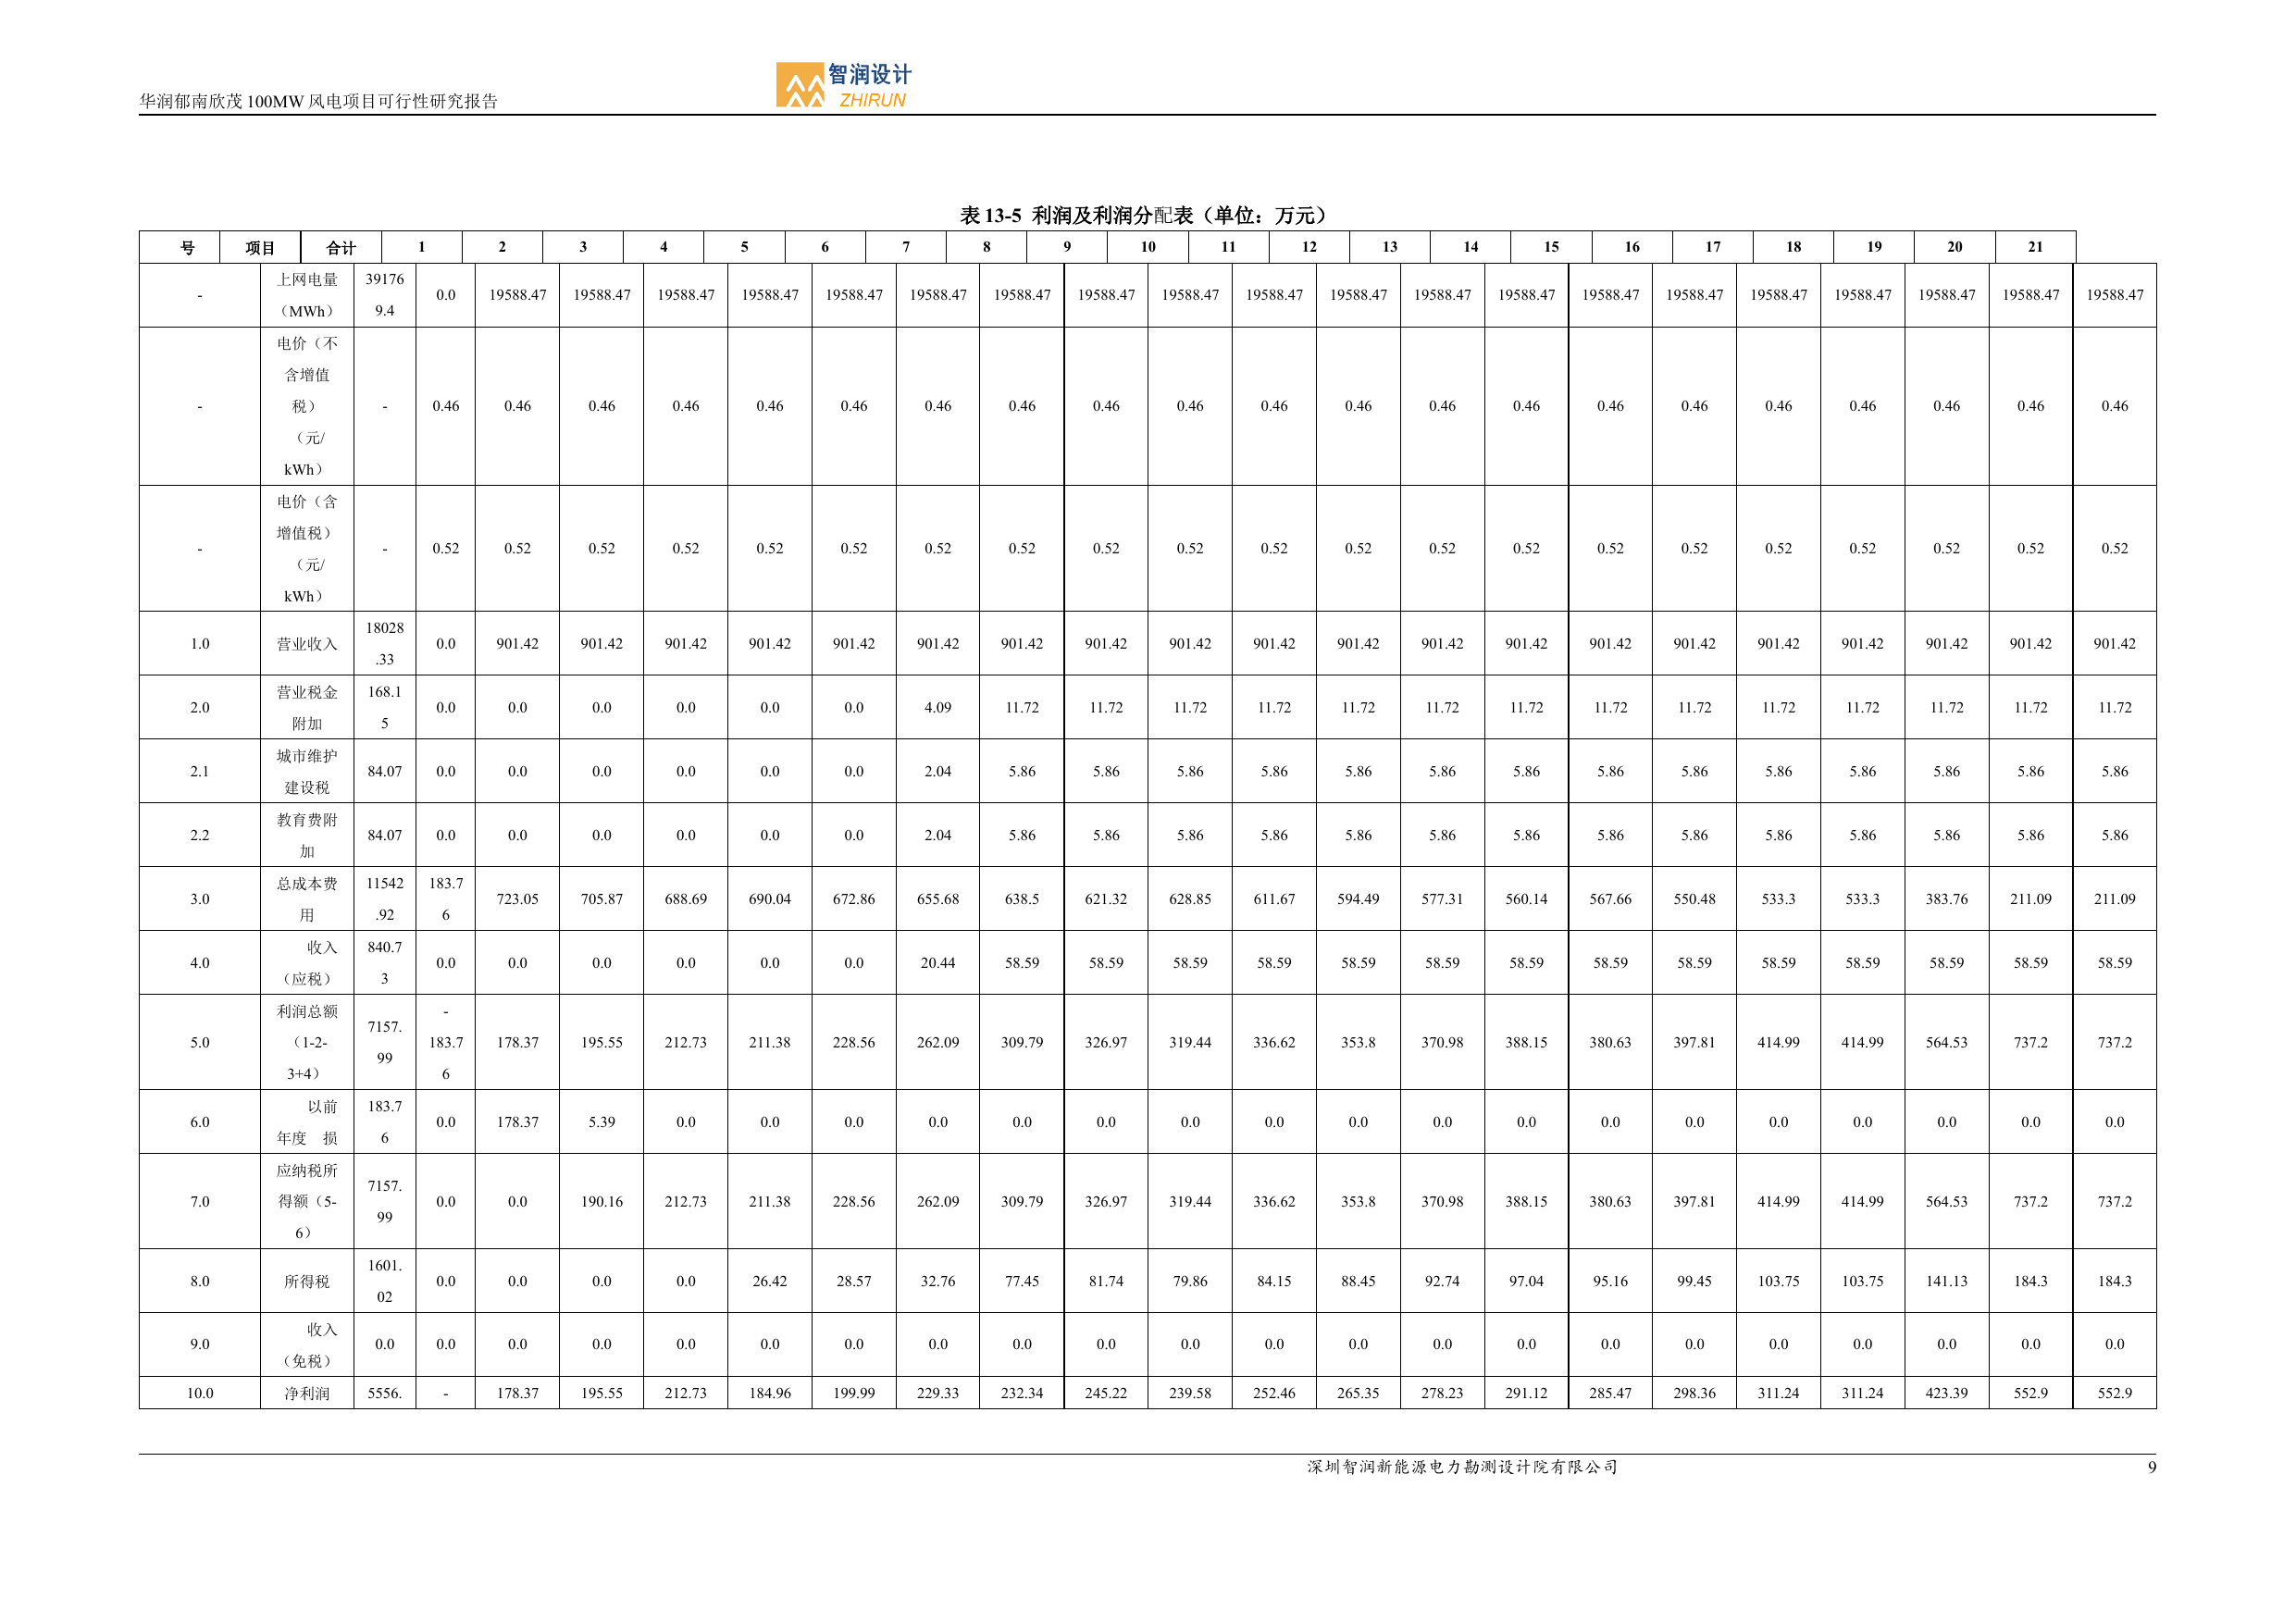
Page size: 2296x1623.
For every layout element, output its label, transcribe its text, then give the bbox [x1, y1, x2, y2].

table_cell 9.0 [140, 1313, 260, 1376]
table_cell 11.72 [1065, 675, 1148, 738]
table_cell 营业收入 [261, 612, 354, 675]
table_cell 0.46 [1905, 328, 1989, 484]
table_cell 11.72 [1821, 675, 1905, 738]
table_cell 336.62 [1233, 995, 1316, 1089]
table_cell 901.42 [476, 612, 559, 675]
table_cell 0.52 [1570, 486, 1652, 611]
table_cell 1601.02 [354, 1249, 416, 1312]
table_cell 901.42 [1570, 612, 1652, 675]
table_cell 5.86 [1570, 739, 1652, 802]
table_cell 0.0 [1401, 1090, 1484, 1153]
table_cell 补贴收入（免税） [261, 1313, 354, 1376]
table_cell 0.52 [416, 486, 475, 611]
table_cell 0.52 [644, 486, 727, 611]
table_cell 99.45 [1653, 1249, 1736, 1312]
table_cell 0.46 [1653, 328, 1736, 484]
table_cell 705.87 [560, 867, 643, 930]
table_cell 211.38 [728, 995, 812, 1089]
table_cell 0.0 [728, 803, 812, 866]
table_cell 621.32 [1065, 867, 1148, 930]
table_cell 0.52 [1401, 486, 1484, 611]
table_cell 5.86 [1485, 803, 1568, 866]
table_cell 103.75 [1821, 1249, 1905, 1312]
table_cell 58.59 [1065, 931, 1148, 994]
table_cell 利润总额（1-2-3+4） [261, 995, 354, 1089]
table_cell 901.42 [1737, 612, 1820, 675]
table_header 6 [786, 231, 865, 263]
table_cell 0.46 [897, 328, 979, 484]
table_cell 19588.47 [1317, 264, 1400, 327]
table_cell 0.0 [728, 739, 812, 802]
table_cell 5.86 [1737, 803, 1820, 866]
table_cell 0.46 [1570, 328, 1652, 484]
table_cell 19588.47 [644, 264, 727, 327]
table_cell 19588.47 [1990, 264, 2072, 327]
table_cell 0.46 [476, 328, 559, 484]
table_cell 0.0 [560, 675, 643, 738]
table_cell 92.74 [1401, 1249, 1484, 1312]
table_cell 0.0 [813, 931, 896, 994]
table_cell 0.0 [476, 675, 559, 738]
table_cell 0.0 [1821, 1313, 1905, 1376]
table_cell 423.39 [1905, 1377, 1989, 1408]
table_cell 5.86 [2074, 803, 2156, 866]
table_cell 弥补以前年度亏损 [261, 1090, 354, 1153]
table_cell 336.62 [1233, 1154, 1316, 1248]
table_cell 552.9 [2074, 1377, 2156, 1408]
table_cell 5.86 [1737, 739, 1820, 802]
table_cell 0.0 [560, 1249, 643, 1312]
table_cell 212.73 [644, 1377, 727, 1408]
table_cell 901.42 [897, 612, 979, 675]
table_cell 0.0 [416, 1313, 475, 1376]
table_cell 212.73 [644, 995, 727, 1089]
table_cell 232.34 [980, 1377, 1063, 1408]
table_cell 19588.47 [2074, 264, 2156, 327]
table_cell 0.0 [1990, 1090, 2072, 1153]
table_cell 5.86 [1233, 803, 1316, 866]
table_cell 5.0 [140, 995, 260, 1089]
table_cell 19588.47 [1148, 264, 1232, 327]
table_cell 84.07 [354, 803, 416, 866]
table_cell 11.72 [1570, 675, 1652, 738]
table_cell 0.0 [476, 1249, 559, 1312]
table_cell 19588.47 [560, 264, 643, 327]
table_cell 564.53 [1905, 995, 1989, 1089]
table_header 18 [1754, 231, 1833, 263]
table_cell 353.8 [1317, 1154, 1400, 1248]
table_cell 901.42 [1990, 612, 2072, 675]
table_cell 178.37 [476, 1090, 559, 1153]
table_cell 0.46 [644, 328, 727, 484]
table_cell 326.97 [1065, 1154, 1148, 1248]
table_cell 0.0 [476, 931, 559, 994]
table_cell 0.0 [416, 675, 475, 738]
table_cell 0.0 [416, 803, 475, 866]
table_cell 183.76 [354, 1090, 416, 1153]
table_cell 0.0 [1148, 1313, 1232, 1376]
table_cell 901.42 [1485, 612, 1568, 675]
table_cell 228.56 [813, 995, 896, 1089]
table_cell 901.42 [728, 612, 812, 675]
table_header 12 [1270, 231, 1349, 263]
table_cell 2.2 [140, 803, 260, 866]
table_cell 11.72 [1737, 675, 1820, 738]
table_cell 5.86 [1233, 739, 1316, 802]
table_cell 0.0 [813, 675, 896, 738]
table_cell 0.52 [1233, 486, 1316, 611]
table_cell 0.52 [897, 486, 979, 611]
table_cell 58.59 [1401, 931, 1484, 994]
table_header 20 [1915, 231, 1995, 263]
table_cell 0.0 [728, 1313, 812, 1376]
table_cell 311.24 [1737, 1377, 1820, 1408]
table_cell 5.86 [1570, 803, 1652, 866]
table_cell 0.52 [728, 486, 812, 611]
table_cell 228.56 [813, 1154, 896, 1248]
table_cell 0.0 [2074, 1090, 2156, 1153]
table_cell 0.0 [644, 803, 727, 866]
table_cell 0.46 [560, 328, 643, 484]
table_cell 737.2 [2074, 995, 2156, 1089]
table_header 3 [543, 231, 623, 263]
table_cell 397.81 [1653, 1154, 1736, 1248]
table_cell 0.0 [1233, 1090, 1316, 1153]
table_cell 19588.47 [1905, 264, 1989, 327]
table_cell 1.0 [140, 612, 260, 675]
table_cell 26.42 [728, 1249, 812, 1312]
table_cell 0.0 [1485, 1313, 1568, 1376]
table_cell 11.72 [1233, 675, 1316, 738]
table_cell 370.98 [1401, 995, 1484, 1089]
table_cell 0.0 [560, 739, 643, 802]
table_header 8 [947, 231, 1026, 263]
table_cell 28.57 [813, 1249, 896, 1312]
table_cell 5.86 [1317, 803, 1400, 866]
table_cell 7157.99 [354, 995, 416, 1089]
table_cell 19588.47 [1233, 264, 1316, 327]
table_cell 0.0 [644, 1249, 727, 1312]
table_cell 0.0 [1148, 1090, 1232, 1153]
table_cell 5.86 [1990, 803, 2072, 866]
table_cell 178.37 [476, 995, 559, 1089]
table_cell 688.69 [644, 867, 727, 930]
table_cell 5.86 [1821, 803, 1905, 866]
table_cell 550.48 [1653, 867, 1736, 930]
table_cell 5.86 [980, 803, 1063, 866]
table_cell 2.0 [140, 675, 260, 738]
table_cell 0.46 [1065, 328, 1148, 484]
table_cell 19588.47 [1065, 264, 1148, 327]
table_cell 901.42 [1148, 612, 1232, 675]
table_cell 84.07 [354, 739, 416, 802]
table_header 15 [1511, 231, 1592, 263]
table_cell 58.59 [980, 931, 1063, 994]
table_cell 58.59 [1317, 931, 1400, 994]
table_cell 291.12 [1485, 1377, 1568, 1408]
table_cell 0.46 [1233, 328, 1316, 484]
table_cell 840.73 [354, 931, 416, 994]
table_cell 5.86 [1065, 739, 1148, 802]
table_cell 0.0 [813, 739, 896, 802]
table_cell 212.73 [644, 1154, 727, 1248]
table_cell 19588.47 [1570, 264, 1652, 327]
table_cell 901.42 [2074, 612, 2156, 675]
table_cell 0.46 [2074, 328, 2156, 484]
table_cell 2.04 [897, 803, 979, 866]
table_header 21 [1996, 231, 2076, 263]
table_cell 81.74 [1065, 1249, 1148, 1312]
table_cell 567.66 [1570, 867, 1652, 930]
table_cell 901.42 [1317, 612, 1400, 675]
table_cell 19588.47 [1653, 264, 1736, 327]
text 表13-5 利润及利润分配表（单位：万元） [139, 199, 2156, 230]
table_cell 901.42 [1065, 612, 1148, 675]
table_cell 0.46 [980, 328, 1063, 484]
table_cell 5.86 [1401, 739, 1484, 802]
table_cell 0.0 [897, 1313, 979, 1376]
table_cell 电价（不含增值税）（元/kWh） [261, 328, 354, 484]
table_cell 95.16 [1570, 1249, 1652, 1312]
table_cell 19588.47 [1401, 264, 1484, 327]
table_cell 5.86 [1148, 739, 1232, 802]
table_cell 262.09 [897, 995, 979, 1089]
table_cell 211.09 [2074, 867, 2156, 930]
table_cell 298.36 [1653, 1377, 1736, 1408]
table_cell 245.22 [1065, 1377, 1148, 1408]
table_cell 370.98 [1401, 1154, 1484, 1248]
table_cell 5.86 [1485, 739, 1568, 802]
table_cell 20.44 [897, 931, 979, 994]
table_cell 84.15 [1233, 1249, 1316, 1312]
table_cell 11542.92 [354, 867, 416, 930]
table_cell 594.49 [1317, 867, 1400, 930]
table_cell 184.96 [728, 1377, 812, 1408]
table_cell 0.46 [1821, 328, 1905, 484]
table_cell 11.72 [1905, 675, 1989, 738]
table_cell 414.99 [1737, 1154, 1820, 1248]
table_cell 0.0 [813, 1313, 896, 1376]
table_cell 168.15 [354, 675, 416, 738]
table_cell 0.52 [980, 486, 1063, 611]
table_cell 0.0 [476, 1313, 559, 1376]
table_cell 0.52 [476, 486, 559, 611]
table_cell 0.52 [1317, 486, 1400, 611]
table_cell 8.0 [140, 1249, 260, 1312]
table_cell 690.04 [728, 867, 812, 930]
table_cell 319.44 [1148, 995, 1232, 1089]
table_cell 4.0 [140, 931, 260, 994]
table_cell 319.44 [1148, 1154, 1232, 1248]
table_cell 77.45 [980, 1249, 1063, 1312]
table_header 7 [866, 231, 946, 263]
table_cell 723.05 [476, 867, 559, 930]
table_cell 5.86 [980, 739, 1063, 802]
table_cell 560.14 [1485, 867, 1568, 930]
table_cell 补贴收入（应税） [261, 931, 354, 994]
table_cell 564.53 [1905, 1154, 1989, 1248]
table_cell 638.5 [980, 867, 1063, 930]
table_cell 211.38 [728, 1154, 812, 1248]
table_header 10 [1108, 231, 1188, 263]
table_cell 0.0 [416, 1154, 475, 1248]
table_cell 7.0 [140, 1154, 260, 1248]
table_cell 32.76 [897, 1249, 979, 1312]
table_cell 5.86 [1905, 803, 1989, 866]
table_cell 0.0 [1570, 1313, 1652, 1376]
table_header 13 [1350, 231, 1430, 263]
table_cell 252.46 [1233, 1377, 1316, 1408]
table_cell 0.52 [1905, 486, 1989, 611]
table_cell 0.46 [1148, 328, 1232, 484]
table_cell 5556.97 [354, 1377, 416, 1408]
table_cell 309.79 [980, 1154, 1063, 1248]
table_cell 营业税金附加 [261, 675, 354, 738]
table_cell 414.99 [1821, 1154, 1905, 1248]
table_cell 11.72 [2074, 675, 2156, 738]
table_cell 0.0 [476, 803, 559, 866]
table_cell 79.86 [1148, 1249, 1232, 1312]
table_cell 11.72 [1148, 675, 1232, 738]
table_header 1 [382, 231, 462, 263]
table_cell 901.42 [1905, 612, 1989, 675]
table_cell 58.59 [1905, 931, 1989, 994]
table_cell 141.13 [1905, 1249, 1989, 1312]
table_cell 58.59 [1233, 931, 1316, 994]
table_cell 0.0 [416, 739, 475, 802]
table_header 11 [1189, 231, 1269, 263]
table_cell 397.81 [1653, 995, 1736, 1089]
table_cell 11.72 [1653, 675, 1736, 738]
table_cell 0.0 [813, 803, 896, 866]
table_cell 737.2 [2074, 1154, 2156, 1248]
table_cell 309.79 [980, 995, 1063, 1089]
table_cell 190.16 [560, 1154, 643, 1248]
table_cell 0.0 [1401, 1313, 1484, 1376]
table_cell 265.35 [1317, 1377, 1400, 1408]
table_header 5 [704, 231, 785, 263]
table_cell 19588.47 [476, 264, 559, 327]
table_cell 5.86 [1990, 739, 2072, 802]
table_cell 58.59 [1990, 931, 2072, 994]
table_cell 97.04 [1485, 1249, 1568, 1312]
table_cell 183.76 [416, 867, 475, 930]
table_cell 0.0 [560, 1313, 643, 1376]
table_cell 0.52 [2074, 486, 2156, 611]
table_cell 414.99 [1737, 995, 1820, 1089]
table_cell 0.0 [1317, 1313, 1400, 1376]
table_cell 10.0 [140, 1377, 260, 1408]
table_cell 3.0 [140, 867, 260, 930]
table_cell 总成本费用 [261, 867, 354, 930]
table_cell 655.68 [897, 867, 979, 930]
table_cell 5.86 [1401, 803, 1484, 866]
table_cell 552.9 [1990, 1377, 2072, 1408]
table_cell 7157.99 [354, 1154, 416, 1248]
table_cell 教育费附加 [261, 803, 354, 866]
table_cell 0.46 [416, 328, 475, 484]
table_cell 0.46 [1737, 328, 1820, 484]
table_header 序号 [140, 231, 219, 263]
table_cell 0.0 [1317, 1090, 1400, 1153]
table_cell 229.33 [897, 1377, 979, 1408]
table_cell 5.86 [1821, 739, 1905, 802]
table_cell 611.67 [1233, 867, 1316, 930]
table_cell 901.42 [1233, 612, 1316, 675]
table_cell 380.63 [1570, 1154, 1652, 1248]
table_cell 0.0 [1065, 1090, 1148, 1153]
table_cell 19588.47 [1485, 264, 1568, 327]
table_cell 11.72 [1485, 675, 1568, 738]
table_cell 533.3 [1821, 867, 1905, 930]
table_cell 262.09 [897, 1154, 979, 1248]
table_cell 0.0 [644, 1090, 727, 1153]
table_cell 326.97 [1065, 995, 1148, 1089]
table_cell 上网电量（MWh） [261, 264, 354, 327]
table_cell 0.52 [1653, 486, 1736, 611]
table_cell 58.59 [1485, 931, 1568, 994]
table_header 4 [624, 231, 703, 263]
table_cell 6.0 [140, 1090, 260, 1153]
table_header 项目 [220, 231, 300, 263]
table_cell 388.15 [1485, 1154, 1568, 1248]
table_cell 184.3 [2074, 1249, 2156, 1312]
table_cell 628.85 [1148, 867, 1232, 930]
table_cell 0.46 [1990, 328, 2072, 484]
table_cell 380.63 [1570, 995, 1652, 1089]
table_header 2 [463, 231, 542, 263]
table_cell 19588.47 [980, 264, 1063, 327]
table_cell 178.37 [476, 1377, 559, 1408]
table_cell - [354, 486, 416, 611]
table_cell 0.0 [644, 931, 727, 994]
table_cell 2.04 [897, 739, 979, 802]
table_cell 0.52 [1737, 486, 1820, 611]
table_cell 所得税 [261, 1249, 354, 1312]
table_cell 5.86 [1317, 739, 1400, 802]
table_cell 0.52 [1990, 486, 2072, 611]
table_cell 0.0 [416, 612, 475, 675]
table_cell 184.3 [1990, 1249, 2072, 1312]
table_cell 0.52 [1148, 486, 1232, 611]
table_cell 901.42 [644, 612, 727, 675]
table_cell 0.52 [1821, 486, 1905, 611]
table_cell 0.46 [1401, 328, 1484, 484]
table_cell 0.0 [2074, 1313, 2156, 1376]
table_cell 0.46 [1317, 328, 1400, 484]
table_cell - [354, 328, 416, 484]
table_cell 4.09 [897, 675, 979, 738]
table_cell 901.42 [1401, 612, 1484, 675]
table_cell 0.52 [1065, 486, 1148, 611]
table_header 14 [1431, 231, 1510, 263]
table_cell 18028.33 [354, 612, 416, 675]
table_cell 0.0 [644, 1313, 727, 1376]
table_cell 195.55 [560, 995, 643, 1089]
table_cell 19588.47 [813, 264, 896, 327]
table_cell 103.75 [1737, 1249, 1820, 1312]
table_cell 0.46 [1485, 328, 1568, 484]
table_cell 577.31 [1401, 867, 1484, 930]
table_cell 5.86 [1065, 803, 1148, 866]
table_header 17 [1673, 231, 1753, 263]
table_cell 11.72 [1401, 675, 1484, 738]
table_cell 353.8 [1317, 995, 1400, 1089]
table_cell 0.0 [980, 1313, 1063, 1376]
table_header 合计 [302, 231, 381, 263]
table_cell -183.76 [416, 1377, 475, 1408]
table_cell 5.86 [1148, 803, 1232, 866]
table_cell - [140, 328, 260, 484]
table_cell 199.99 [813, 1377, 896, 1408]
picture [776, 60, 912, 108]
table_cell 391769.4 [354, 264, 416, 327]
table_cell 0.0 [1653, 1313, 1736, 1376]
table_cell 19588.47 [728, 264, 812, 327]
table_cell 901.42 [560, 612, 643, 675]
table_header 16 [1593, 231, 1672, 263]
table_cell 0.52 [560, 486, 643, 611]
table_cell 901.42 [1653, 612, 1736, 675]
table_cell 383.76 [1905, 867, 1989, 930]
table_cell 901.42 [1821, 612, 1905, 675]
table_cell 0.0 [1233, 1313, 1316, 1376]
table_cell 19588.47 [897, 264, 979, 327]
table_cell 0.0 [1737, 1313, 1820, 1376]
table_cell 0.0 [1065, 1313, 1148, 1376]
table_cell 0.0 [980, 1090, 1063, 1153]
table_cell 0.0 [728, 675, 812, 738]
table_header 19 [1834, 231, 1914, 263]
table_cell 0.0 [1570, 1090, 1652, 1153]
table_cell 737.2 [1990, 995, 2072, 1089]
table_cell 58.59 [2074, 931, 2156, 994]
table_cell 0.0 [1653, 1090, 1736, 1153]
table_cell 0.0 [476, 739, 559, 802]
table_cell 0.0 [476, 1154, 559, 1248]
table_cell 211.09 [1990, 867, 2072, 930]
table_cell 0.0 [728, 1090, 812, 1153]
table_cell 0.0 [813, 1090, 896, 1153]
table_cell 311.24 [1821, 1377, 1905, 1408]
table_cell -183.76 [416, 995, 475, 1089]
table_cell 0.0 [416, 931, 475, 994]
table_cell 533.3 [1737, 867, 1820, 930]
table_cell 0.52 [813, 486, 896, 611]
table_cell 应纳税所得额（5-6） [261, 1154, 354, 1248]
table_cell 2.1 [140, 739, 260, 802]
table_cell - [140, 486, 260, 611]
table_cell 0.0 [1485, 1090, 1568, 1153]
table_cell 58.59 [1570, 931, 1652, 994]
table_cell 901.42 [813, 612, 896, 675]
table_cell 58.59 [1653, 931, 1736, 994]
table_cell 239.58 [1148, 1377, 1232, 1408]
table_cell 0.46 [813, 328, 896, 484]
table_cell 5.86 [1653, 803, 1736, 866]
table_cell 5.39 [560, 1090, 643, 1153]
table_cell - [140, 264, 260, 327]
table_cell 0.0 [1990, 1313, 2072, 1376]
table_cell 0.0 [560, 803, 643, 866]
table_cell 0.0 [1737, 1090, 1820, 1153]
table_cell 58.59 [1737, 931, 1820, 994]
table_cell 414.99 [1821, 995, 1905, 1089]
table_cell 0.0 [560, 931, 643, 994]
table_cell 19588.47 [1737, 264, 1820, 327]
table_cell 195.55 [560, 1377, 643, 1408]
table_cell 58.59 [1821, 931, 1905, 994]
table_cell 11.72 [1990, 675, 2072, 738]
table_cell 737.2 [1990, 1154, 2072, 1248]
table_cell 0.0 [1821, 1090, 1905, 1153]
table_cell 19588.47 [1821, 264, 1905, 327]
table_cell 0.0 [1905, 1090, 1989, 1153]
table_header 9 [1027, 231, 1107, 263]
table_cell 11.72 [1317, 675, 1400, 738]
table_cell 0.52 [1485, 486, 1568, 611]
table_cell 0.0 [644, 739, 727, 802]
table_cell 净利润（5-8+9） [261, 1377, 354, 1408]
table_cell 672.86 [813, 867, 896, 930]
table_cell 0.0 [354, 1313, 416, 1376]
table_cell 0.0 [1905, 1313, 1989, 1376]
table_cell 58.59 [1148, 931, 1232, 994]
table_cell 285.47 [1570, 1377, 1652, 1408]
table_cell 0.0 [416, 1090, 475, 1153]
table_cell 0.0 [644, 675, 727, 738]
table_cell 0.46 [728, 328, 812, 484]
table_cell 278.23 [1401, 1377, 1484, 1408]
table_cell 88.45 [1317, 1249, 1400, 1312]
table_cell 901.42 [980, 612, 1063, 675]
table_cell 0.0 [897, 1090, 979, 1153]
table_cell 电价（含增值税）（元/kWh） [261, 486, 354, 611]
table_cell 5.86 [2074, 739, 2156, 802]
table_cell 5.86 [1905, 739, 1989, 802]
table_cell 0.0 [416, 264, 475, 327]
table_cell 0.0 [728, 931, 812, 994]
table_cell 城市维护建设税 [261, 739, 354, 802]
table_cell 388.15 [1485, 995, 1568, 1089]
table_cell 11.72 [980, 675, 1063, 738]
table_cell 0.0 [416, 1249, 475, 1312]
table_cell 5.86 [1653, 739, 1736, 802]
